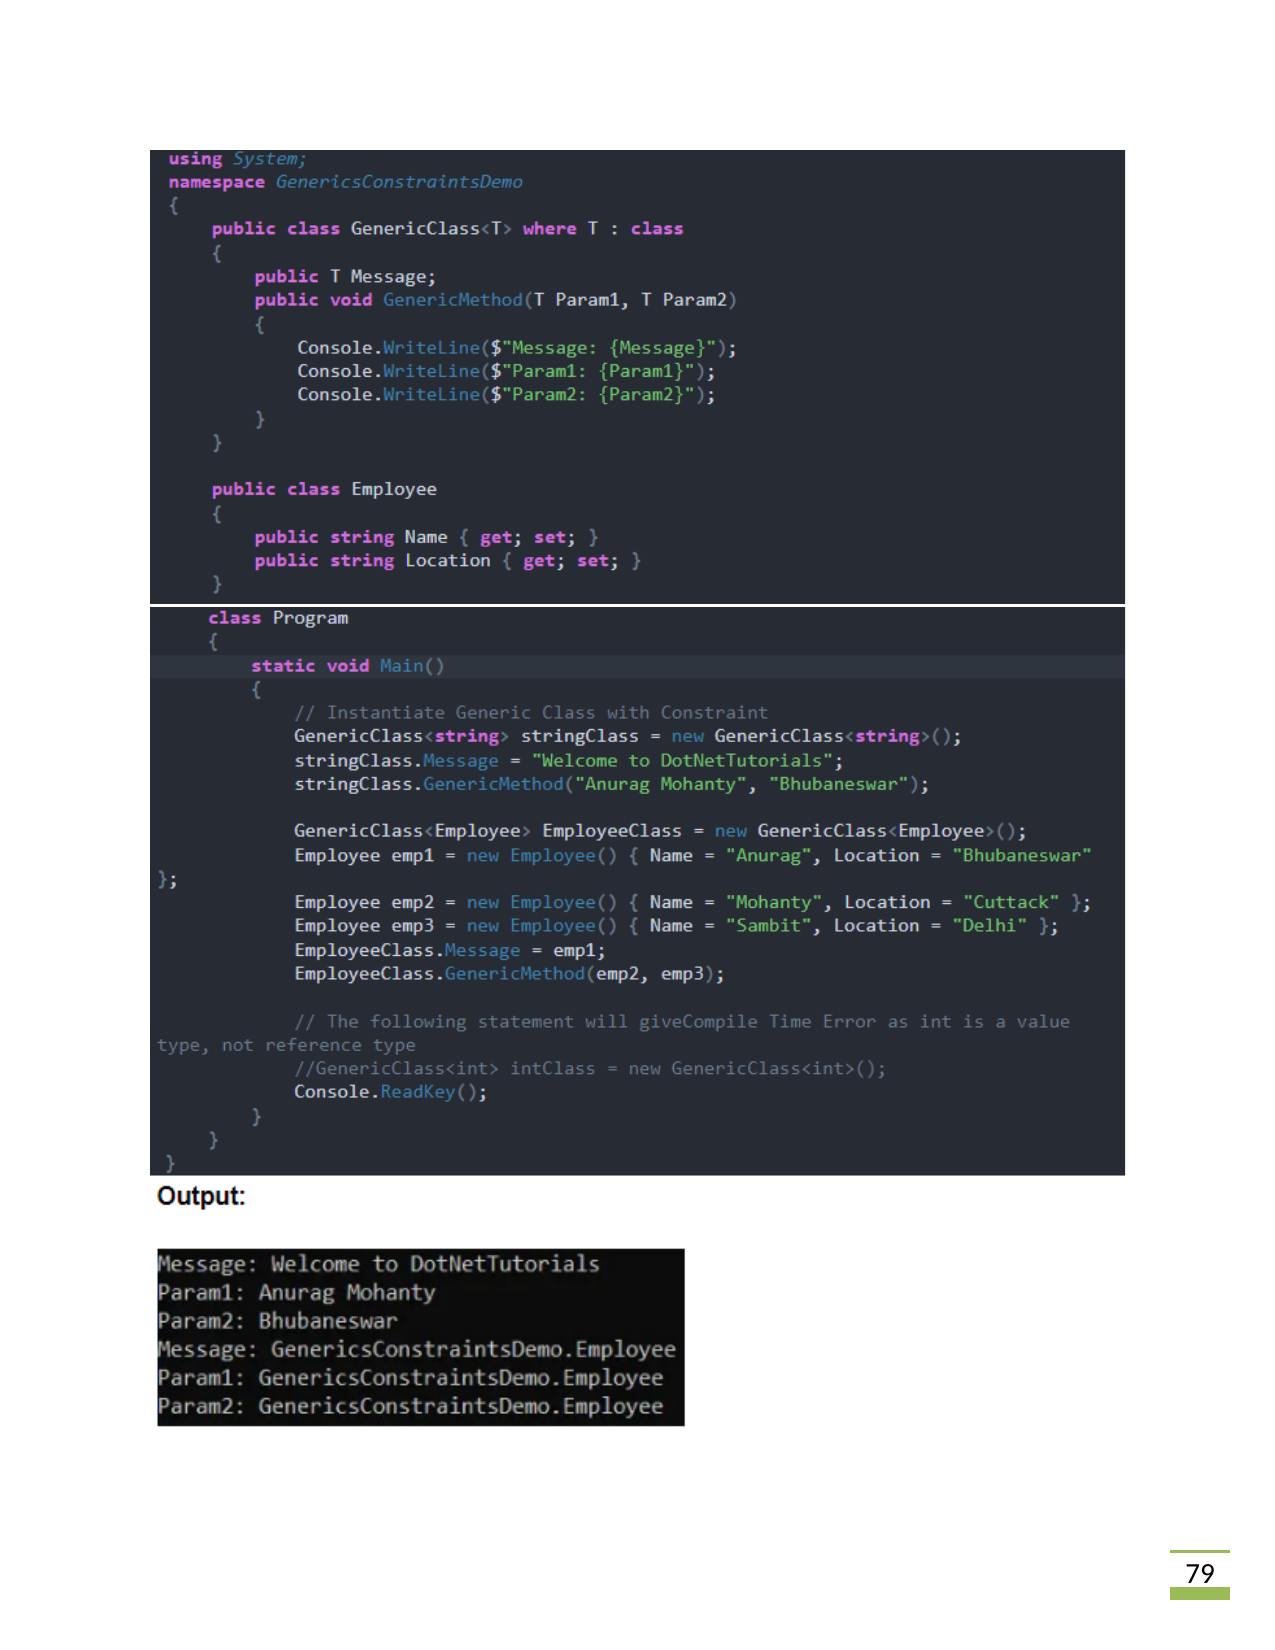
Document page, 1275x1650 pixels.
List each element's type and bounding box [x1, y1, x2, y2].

picture [150, 1180, 696, 1428]
picture [150, 150, 1125, 604]
picture [150, 607, 1125, 1177]
